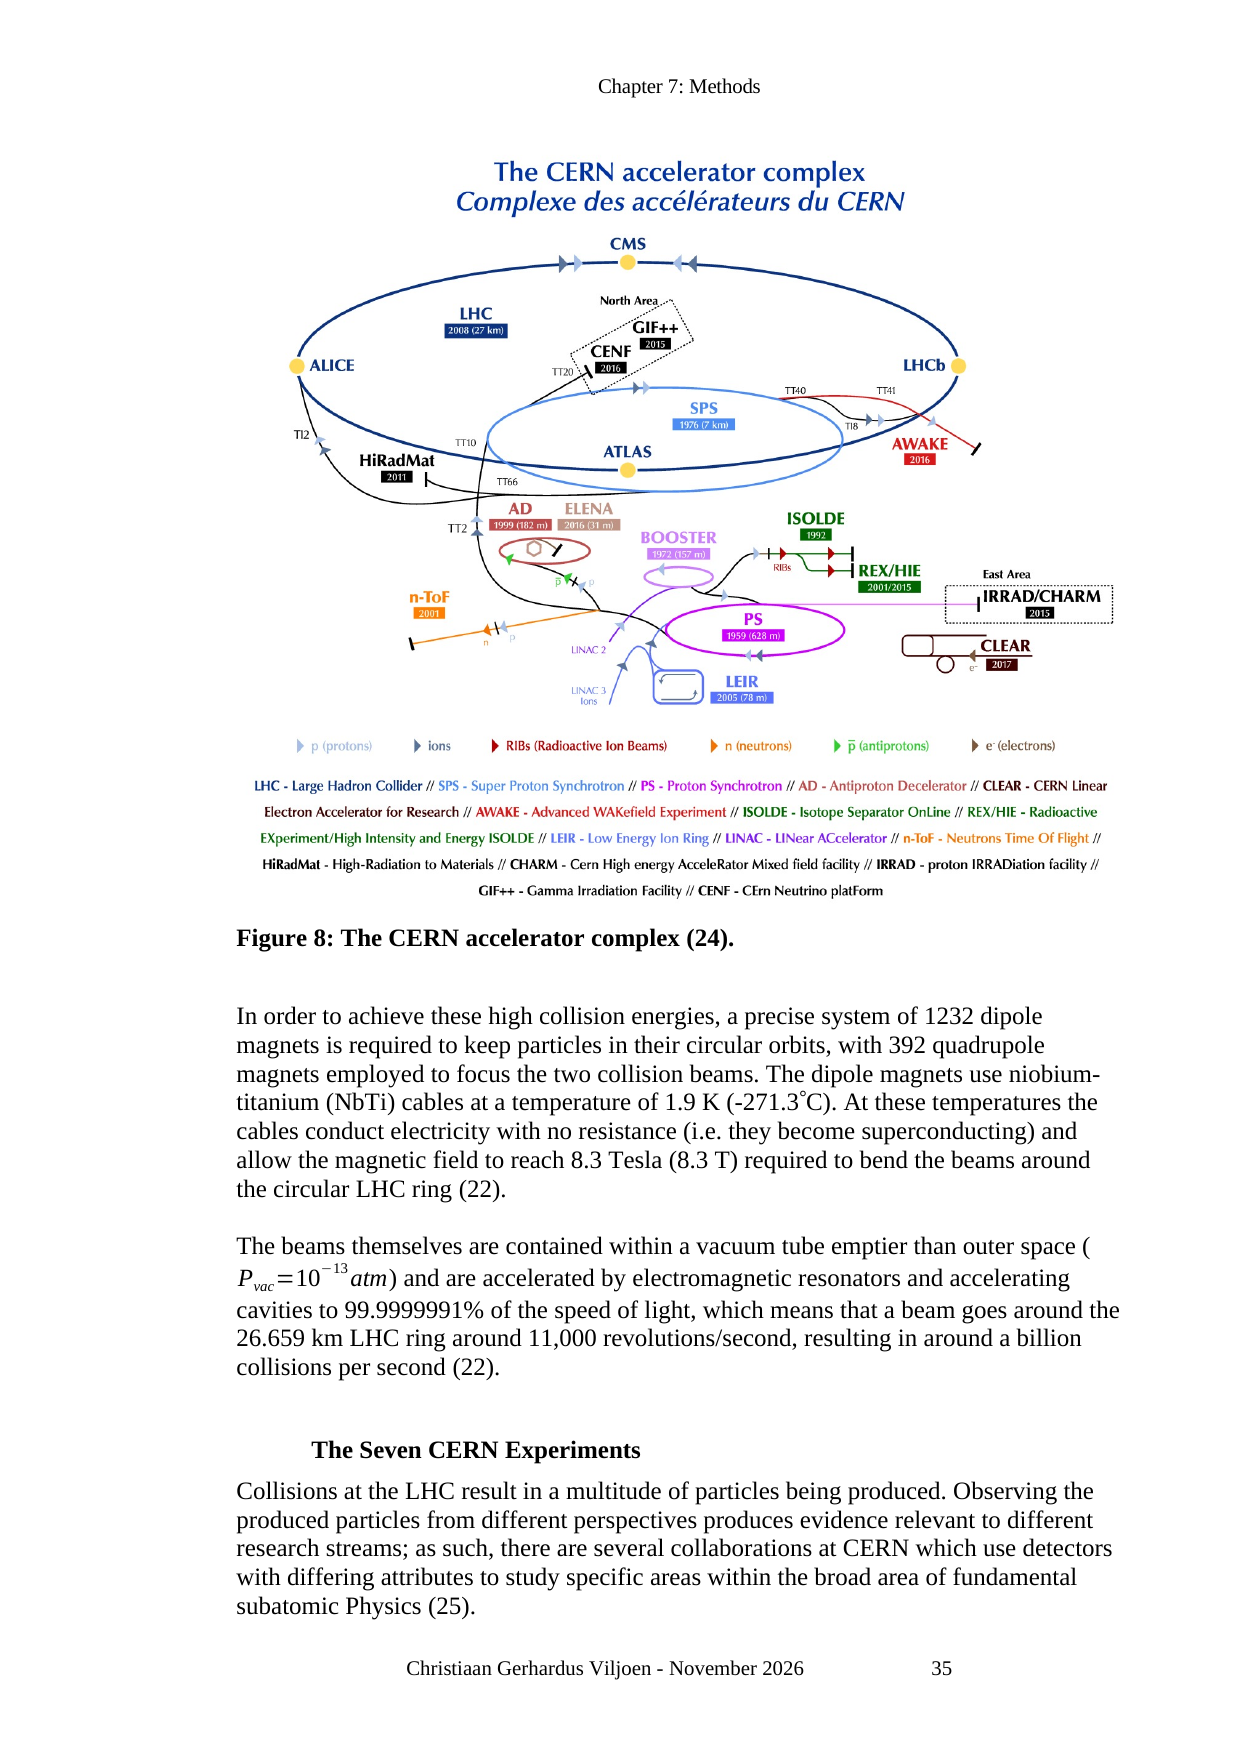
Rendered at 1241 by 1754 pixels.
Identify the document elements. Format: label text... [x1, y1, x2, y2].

text Figure 8: The CERN accelerator complex . [236, 923, 1122, 952]
subtitle The Seven CERN Experiments [311, 1435, 1122, 1463]
picture [236, 135, 1123, 923]
text The beams themselves are contained within a vacuum tube emptier than outer space () and are accelerated by electromagnetic resonators and accelerating cavities to 99.9999991% of the speed of light, which means that a beam goes around the 26.659 km LHC ring around 11,000 revolutions/second, resulting in around a billion collisions per second . [236, 1231, 1122, 1381]
text Collisions at the LHC result in a multitude of particles being produced. Observing the produced particles from different perspectives produces evidence relevant to different research streams; as such, there are several collaborations at CERN which use detectors with differing attributes to study specific areas within the broad area of fundamental subatomic Physics . [236, 1476, 1122, 1620]
text In order to achieve these high collision energies, a precise system of 1232 dipole magnets is required to keep particles in their circular orbits, with 392 quadrupole magnets employed to focus the two collision beams. The dipole magnets use niobium-titanium (NbTi) cables at a temperature of 1.9 K (-271.3C). At these temperatures the cables conduct electricity with no resistance (i.e. they become superconducting) and allow the magnetic field to reach 8.3 Tesla (8.3 T) required to bend the beams around the circular LHC ring . [236, 1001, 1122, 1202]
